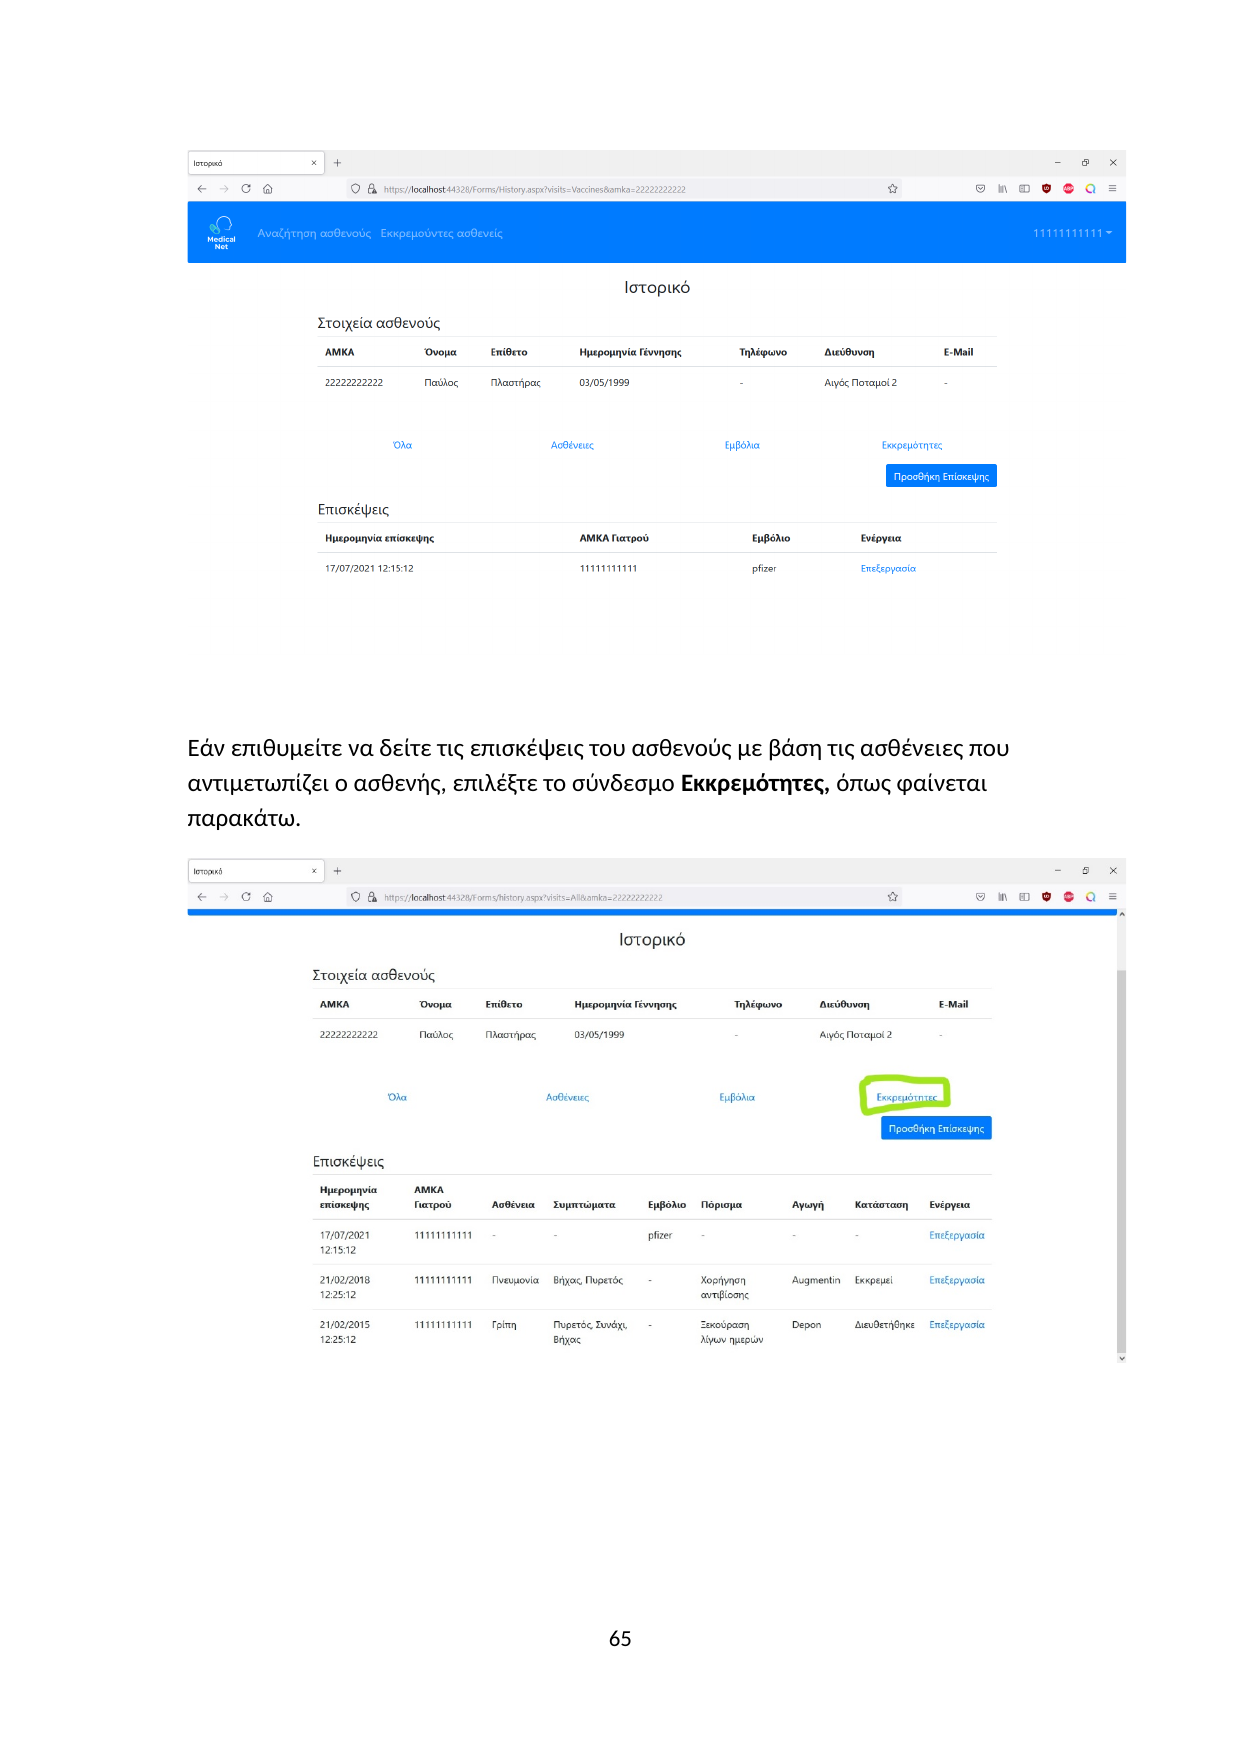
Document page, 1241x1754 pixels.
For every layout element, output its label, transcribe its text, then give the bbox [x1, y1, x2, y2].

text Εάν επιθυμείτε να δείτε τις επισκέψεις του ασθενούς με βάση τις ασθένειες που αντιμετωπίζει ο ασθενής, επιλέξτε το σύνδεσμο Εκκρεμότητες, όπως φαίνεται παρακάτω. [187, 732, 1053, 833]
picture [187, 858, 1127, 1363]
picture [187, 150, 1127, 655]
